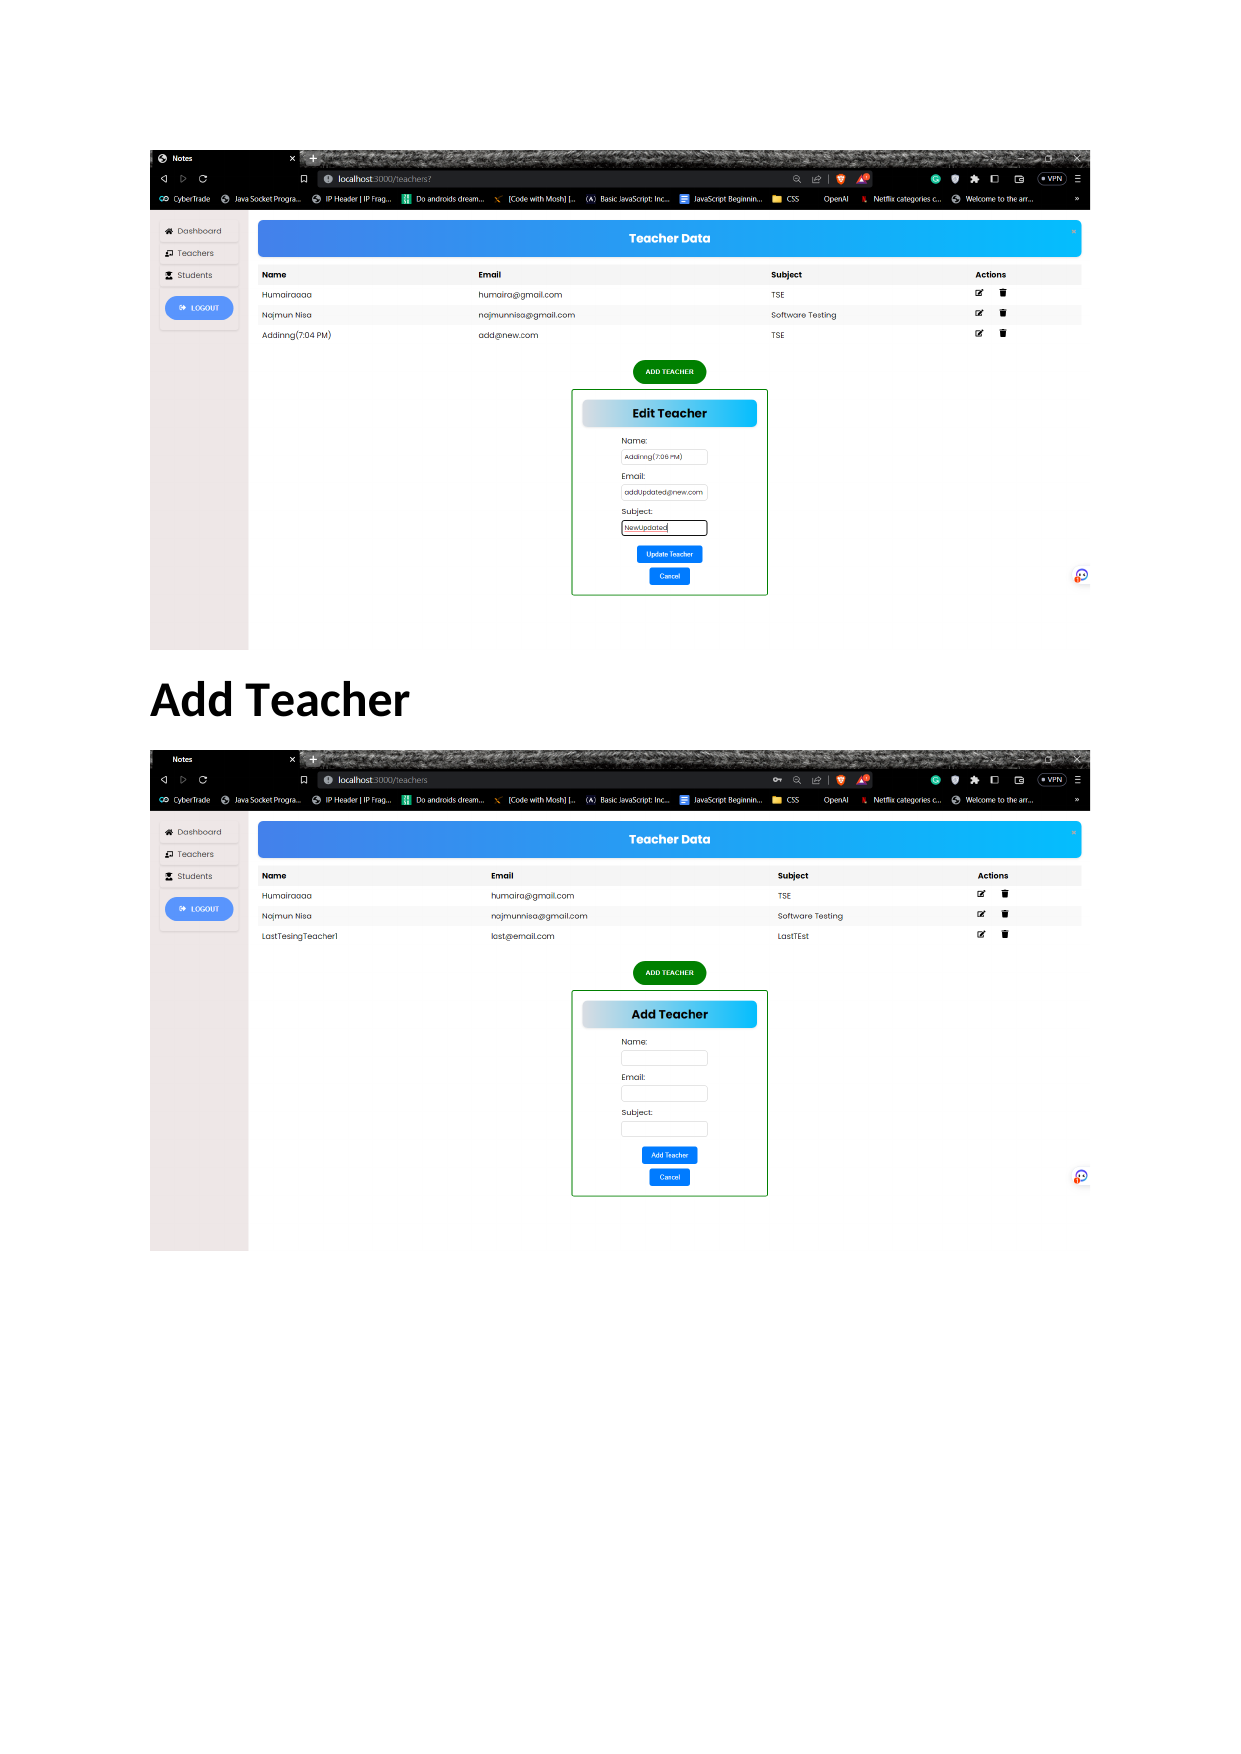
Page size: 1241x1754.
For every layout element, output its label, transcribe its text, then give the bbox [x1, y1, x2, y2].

picture [150, 150, 1091, 650]
text Add Teacher [150, 668, 1090, 729]
picture [150, 750, 1091, 1251]
